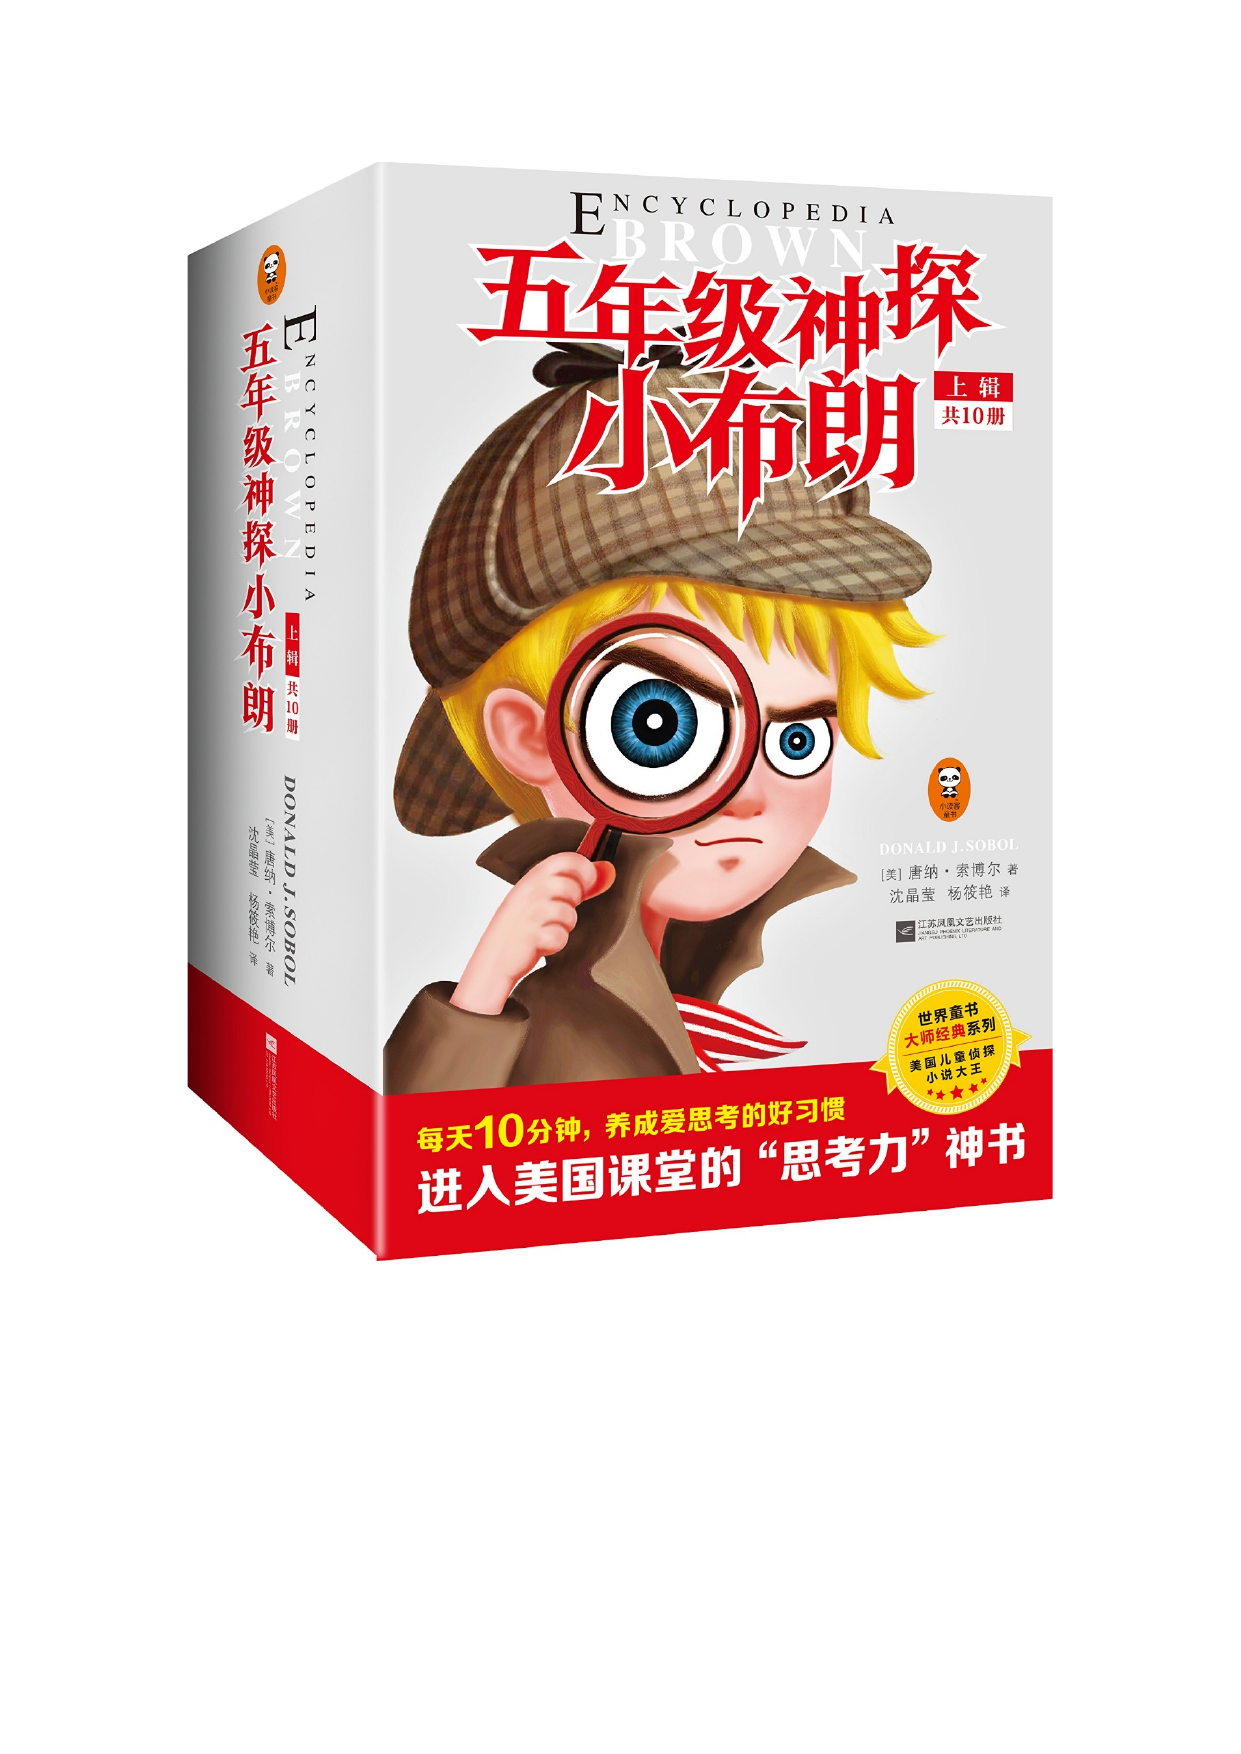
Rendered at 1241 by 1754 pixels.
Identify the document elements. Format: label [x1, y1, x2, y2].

picture [187, 162, 1053, 1261]
